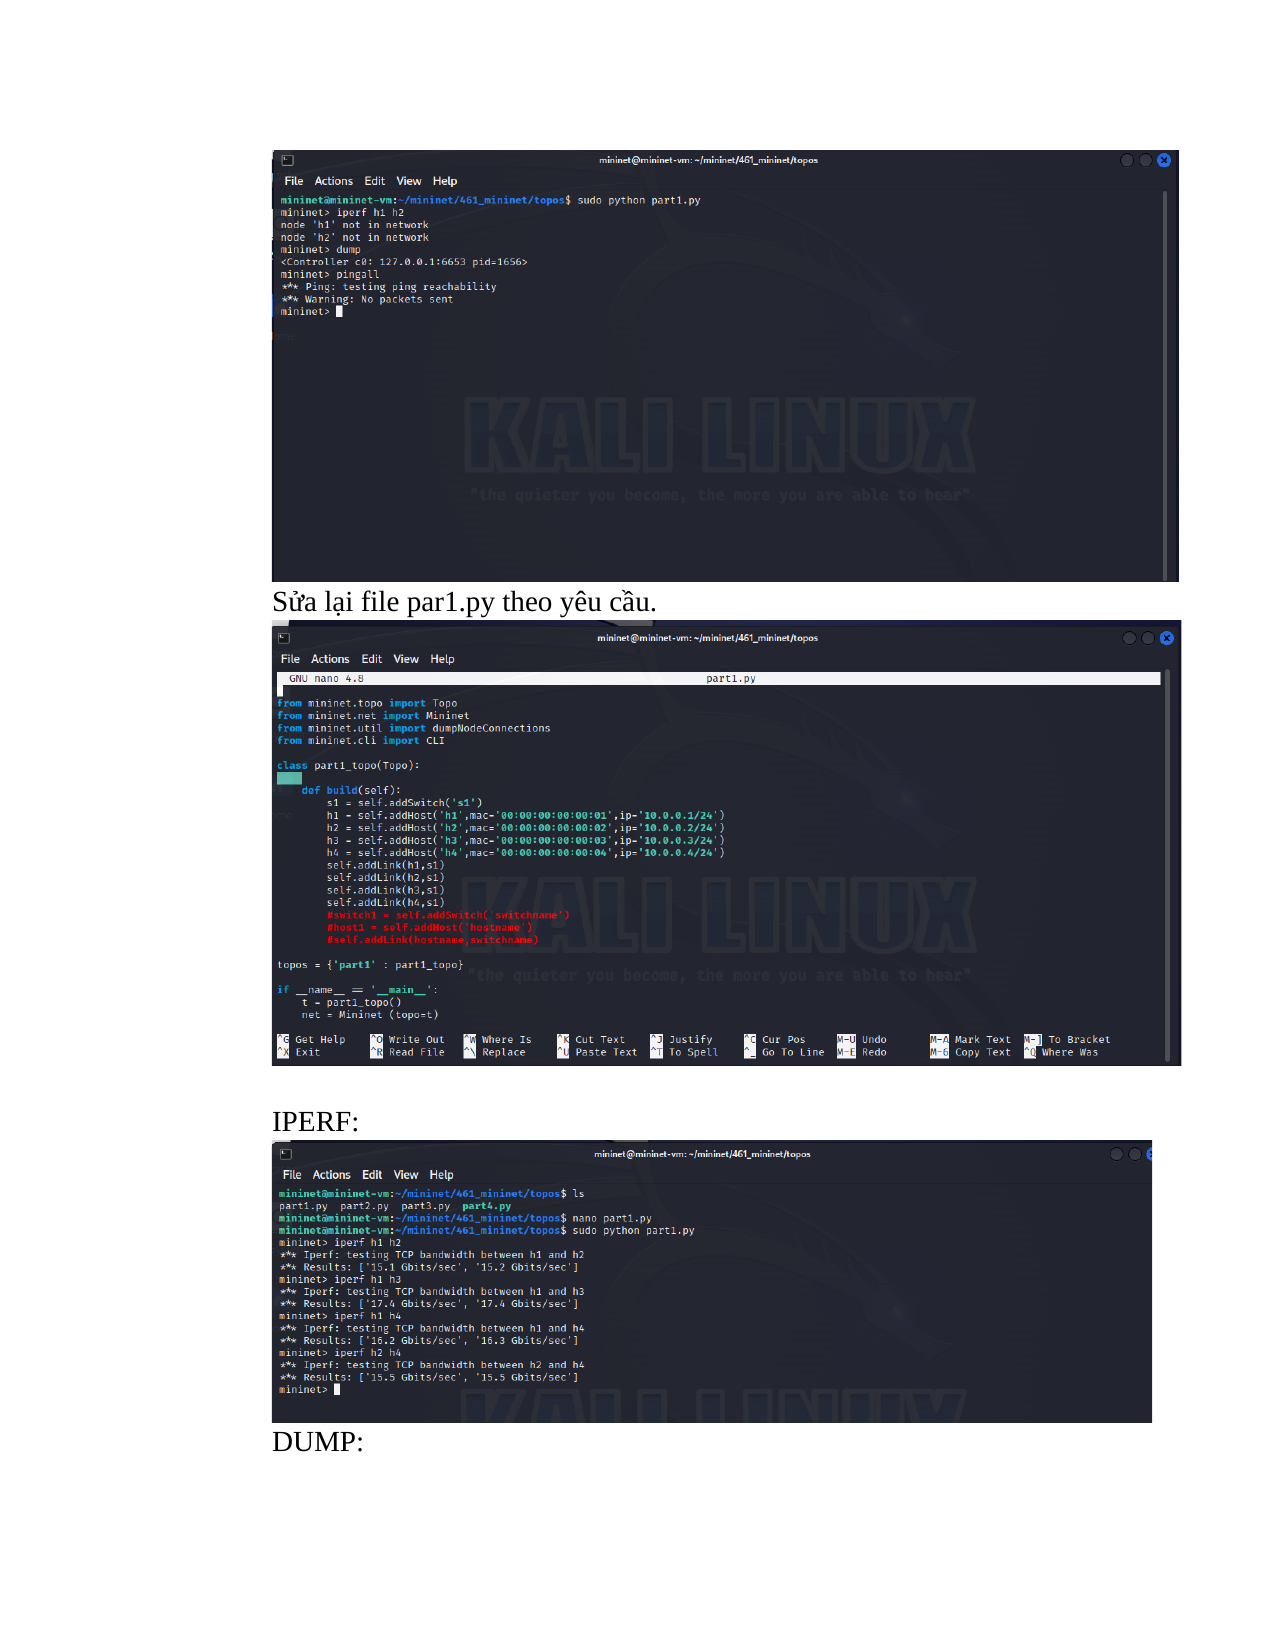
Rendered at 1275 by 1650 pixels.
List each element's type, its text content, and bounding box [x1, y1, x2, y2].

picture [271, 1140, 1153, 1423]
list Sửa lại file par1.py theo yêu cầu. [272, 584, 1125, 617]
list DUMP: [272, 1424, 1125, 1458]
picture [271, 620, 1182, 1066]
picture [271, 150, 1179, 582]
list IPERF: [272, 1104, 1125, 1137]
